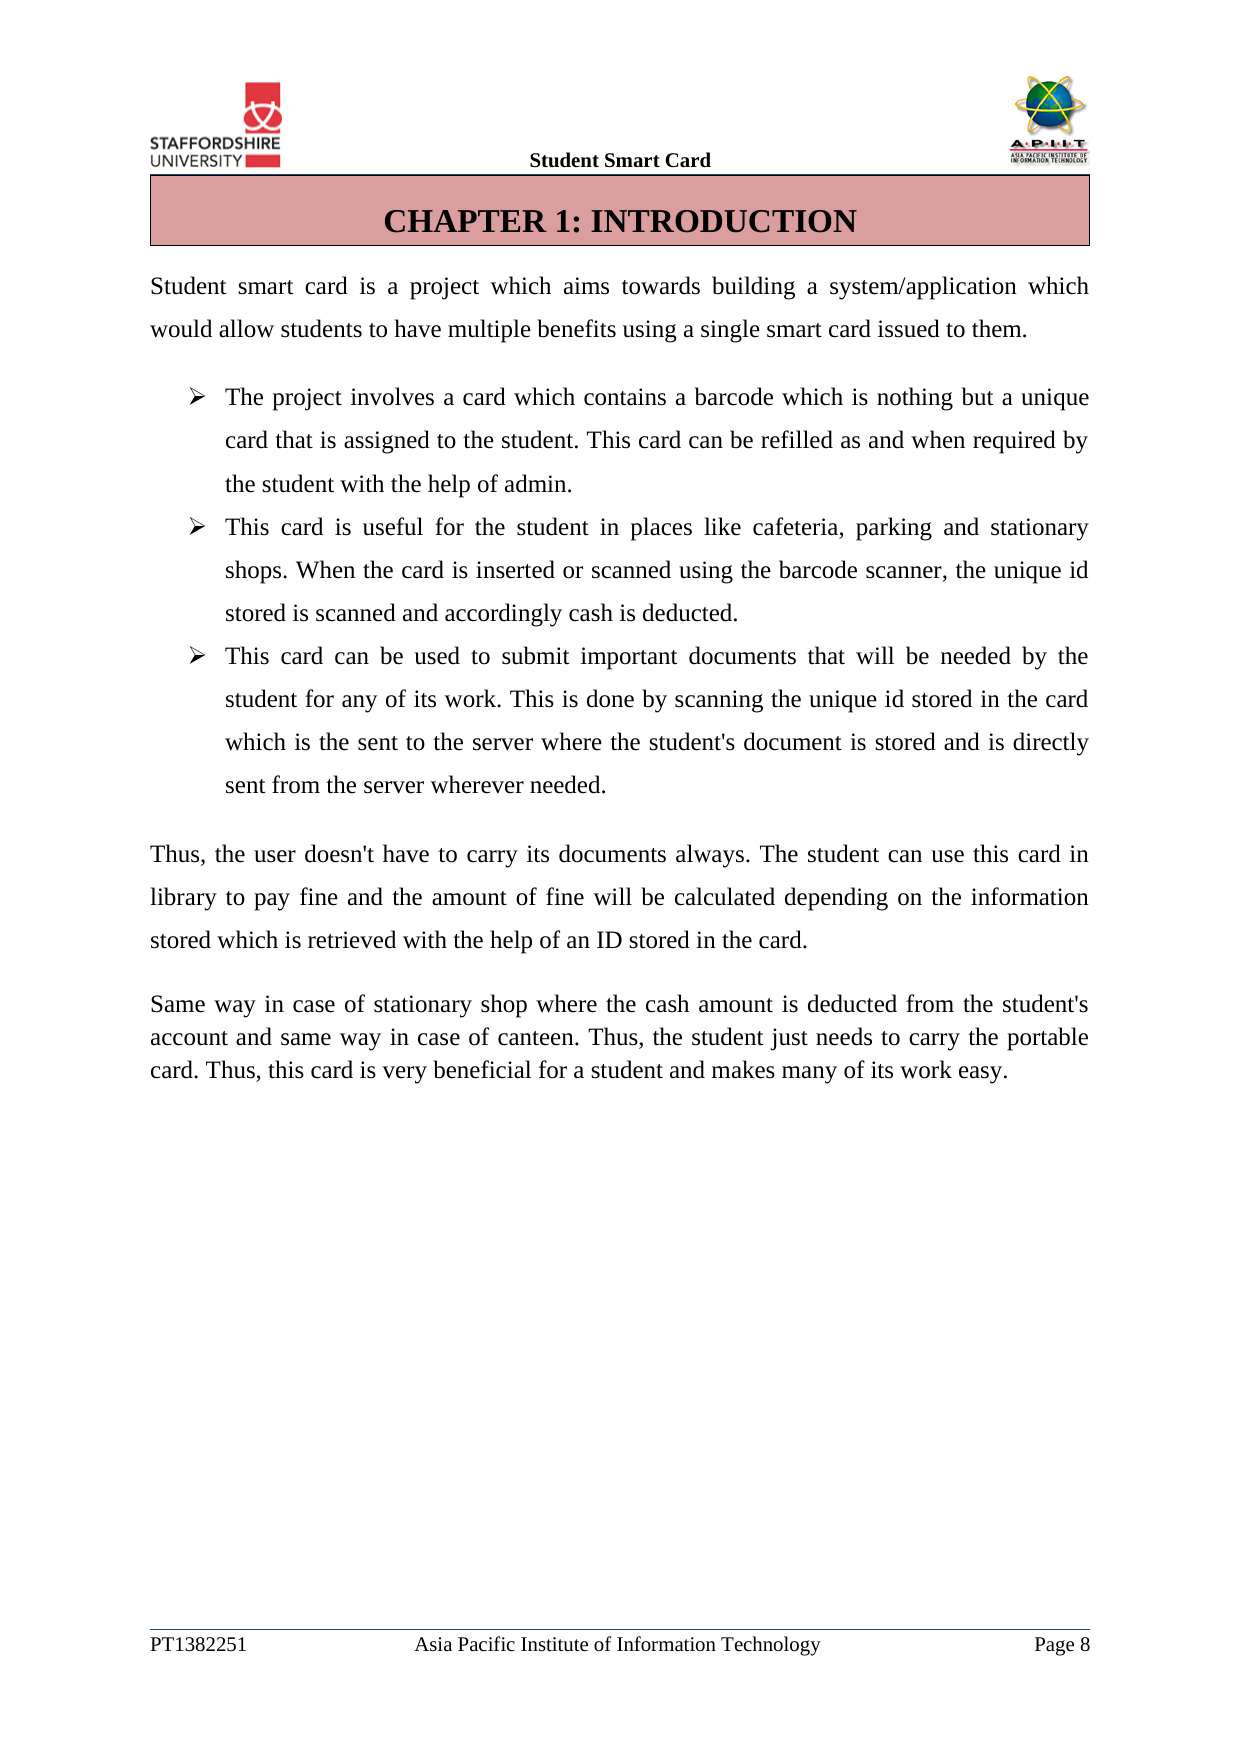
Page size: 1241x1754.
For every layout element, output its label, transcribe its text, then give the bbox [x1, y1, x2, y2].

list The project involves a card which contains a barcode which is nothing but a unique card that is assigned to the student. This card can be refilled as and when required by the student with the help of admin. [187, 382, 1090, 497]
picture [150, 82, 282, 168]
list This card is useful for the student in places like cafeteria, parking and stationary shops. When the card is inserted or scanned using the barcode scanner, the unique id stored is scanned and accordingly cash is deducted. [187, 512, 1090, 627]
text Thus, the user doesn't have to carry its documents always. The student can use this card in library to pay fine and the amount of fine will be calculated depending on the information stored which is retrieved with the help of an ID stored in the card. [150, 839, 1090, 954]
list This card can be used to submit important documents that will be needed by the student for any of its work. This is done by scanning the unique id stored in the card which is the sent to the server where the student's document is stored and is directly sent from the server wherever needed. [187, 641, 1090, 799]
text Same way in case of stationary shop where the cash amount is deducted from the student's account and same way in case of canteen. Thus, the student just needs to carry the portable card. Thus, this card is very beneficial for a student and makes many of its work easy. [150, 989, 1090, 1084]
text Student smart card is a project which aims towards building a system/application which would allow students to have multiple benefits using a single smart card issued to them. [150, 271, 1090, 343]
table_header CHAPTER 1: INTRODUCTION [151, 176, 1089, 245]
picture [1007, 73, 1091, 168]
